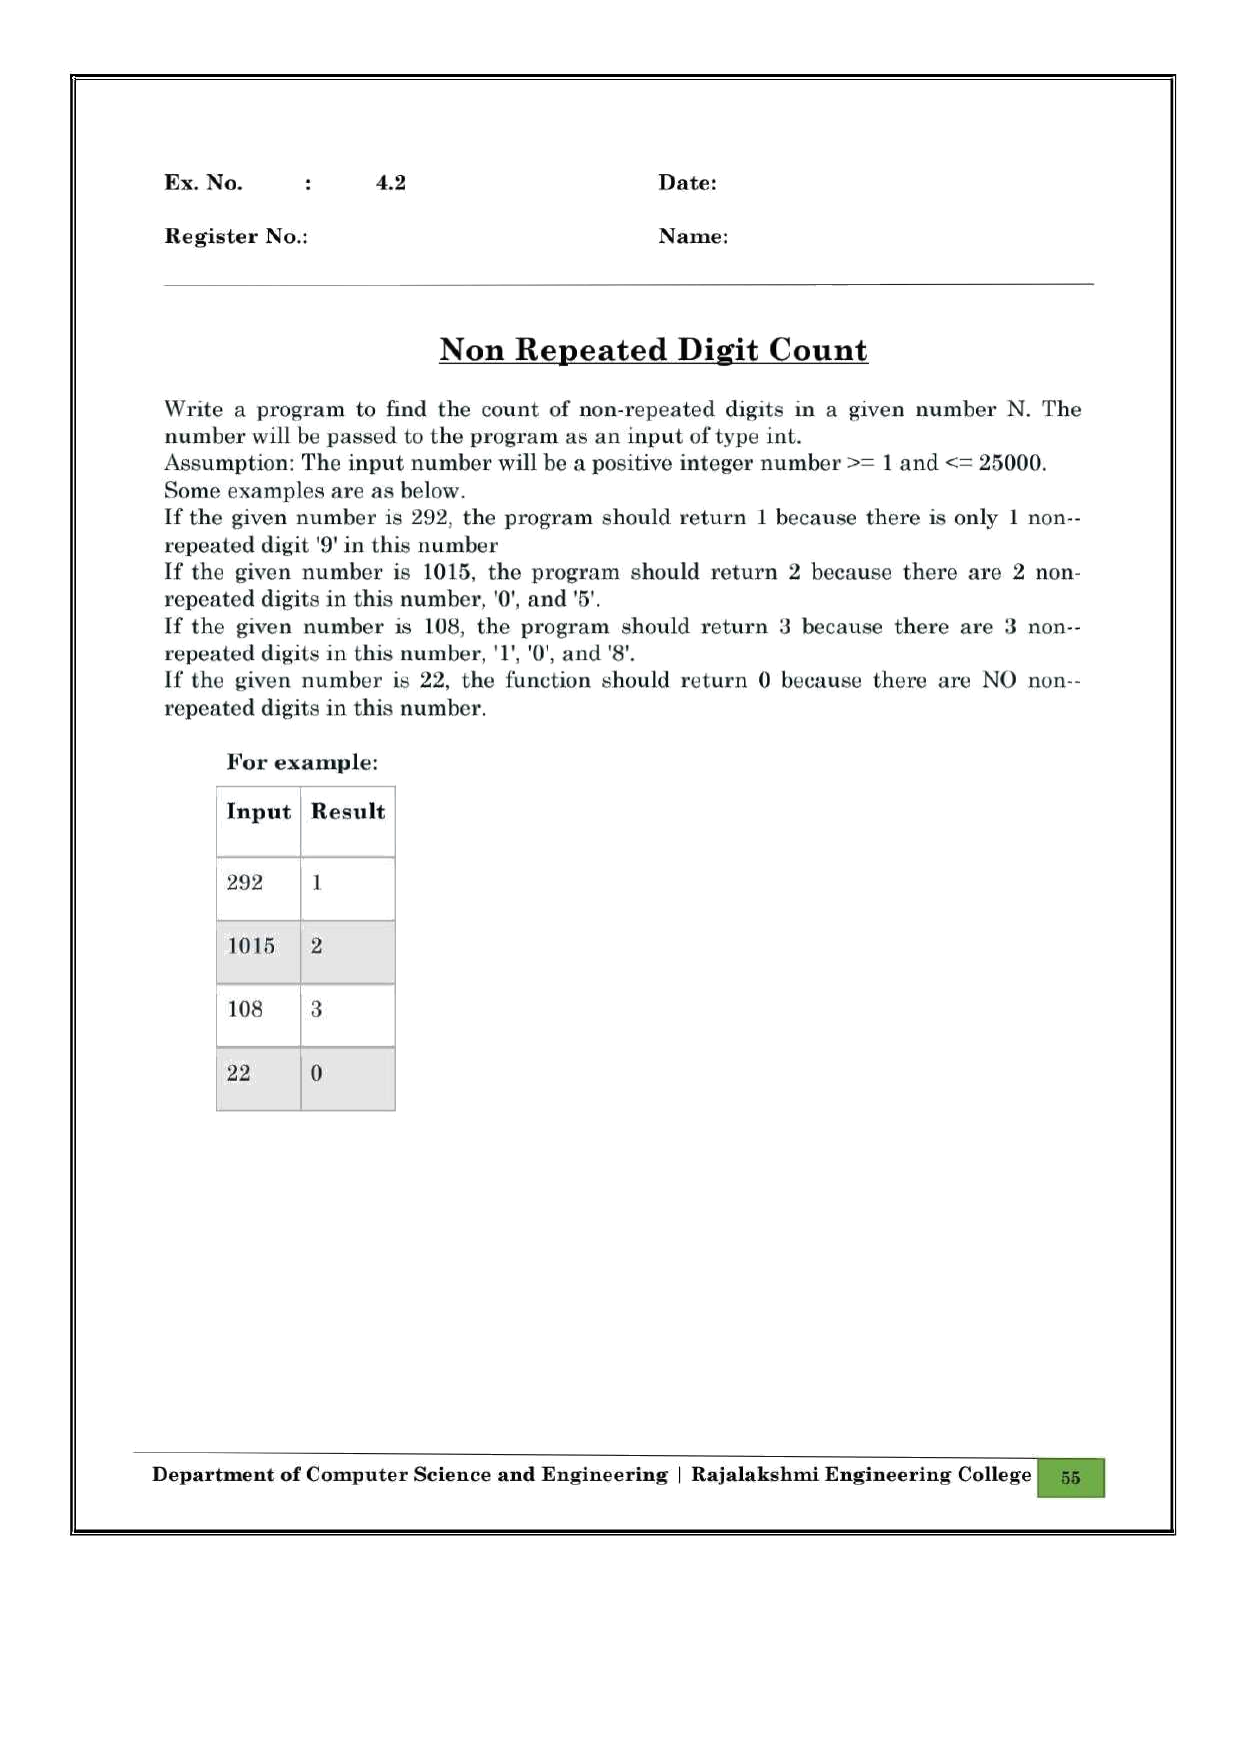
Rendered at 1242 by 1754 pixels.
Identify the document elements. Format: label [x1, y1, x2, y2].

picture [64, 68, 1177, 1536]
